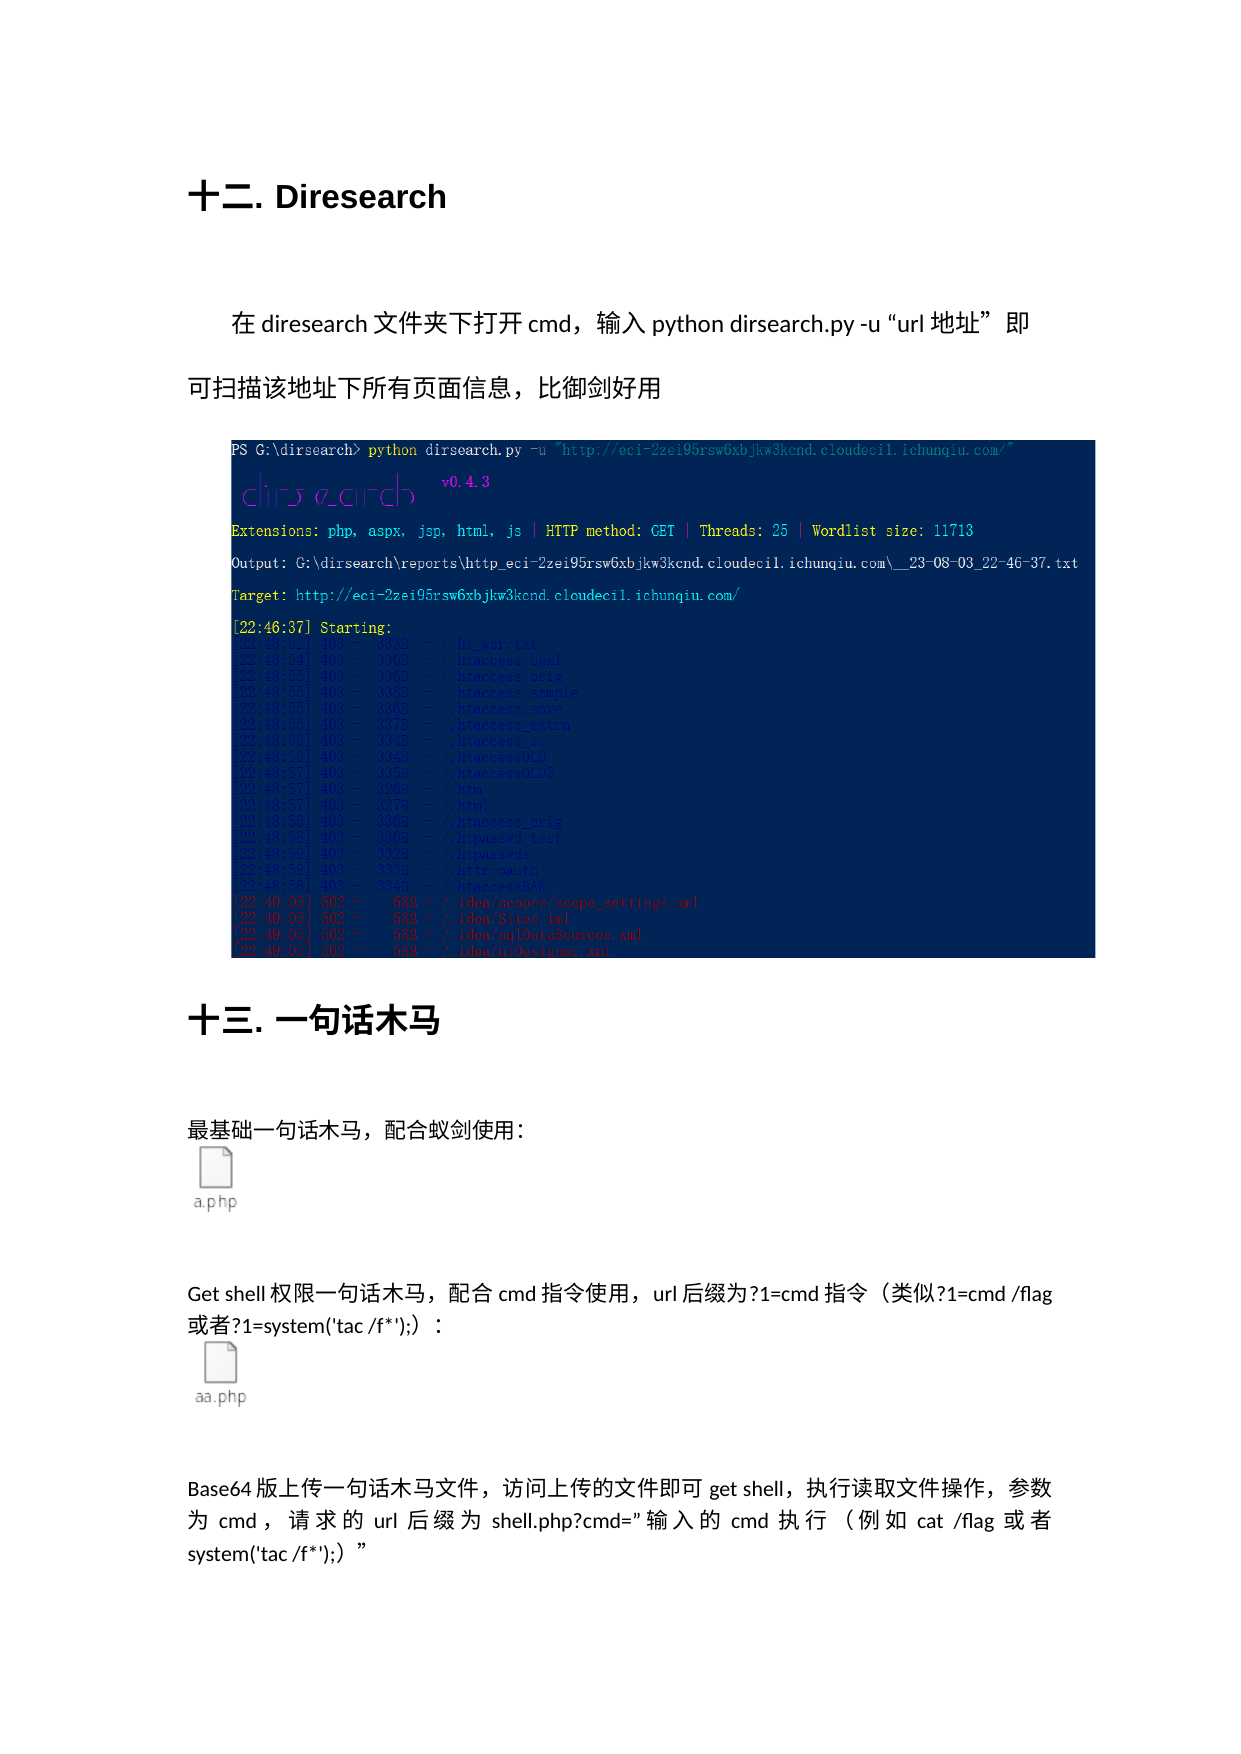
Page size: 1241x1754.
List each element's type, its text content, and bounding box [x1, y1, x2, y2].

picture [231, 440, 1096, 958]
text Base64版上传一句话木马文件，访问上传的文件即可get shell，执行读取文件操作，参数为cmd，请求的url后缀为shell.php?cmd=”输入的cmd执行（例如cat /flag或者system('tac /f*');）” [187, 1470, 1053, 1568]
text Get shell权限一句话木马，配合cmd指令使用，url后缀为?1=cmd指令（类似?1=cmd /flag或者?1=system('tac /f*');）： [187, 1275, 1053, 1340]
text 最基础一句话木马，配合蚁剑使用： [187, 1113, 1053, 1145]
subtitle 一句话木马 [187, 986, 1053, 1051]
text 在diresearch文件夹下打开cmd，输入python dirsearch.py -u “url地址”即可扫描该地址下所有页面信息，比御剑好用 [187, 289, 1053, 419]
subtitle Diresearch [187, 162, 1053, 227]
